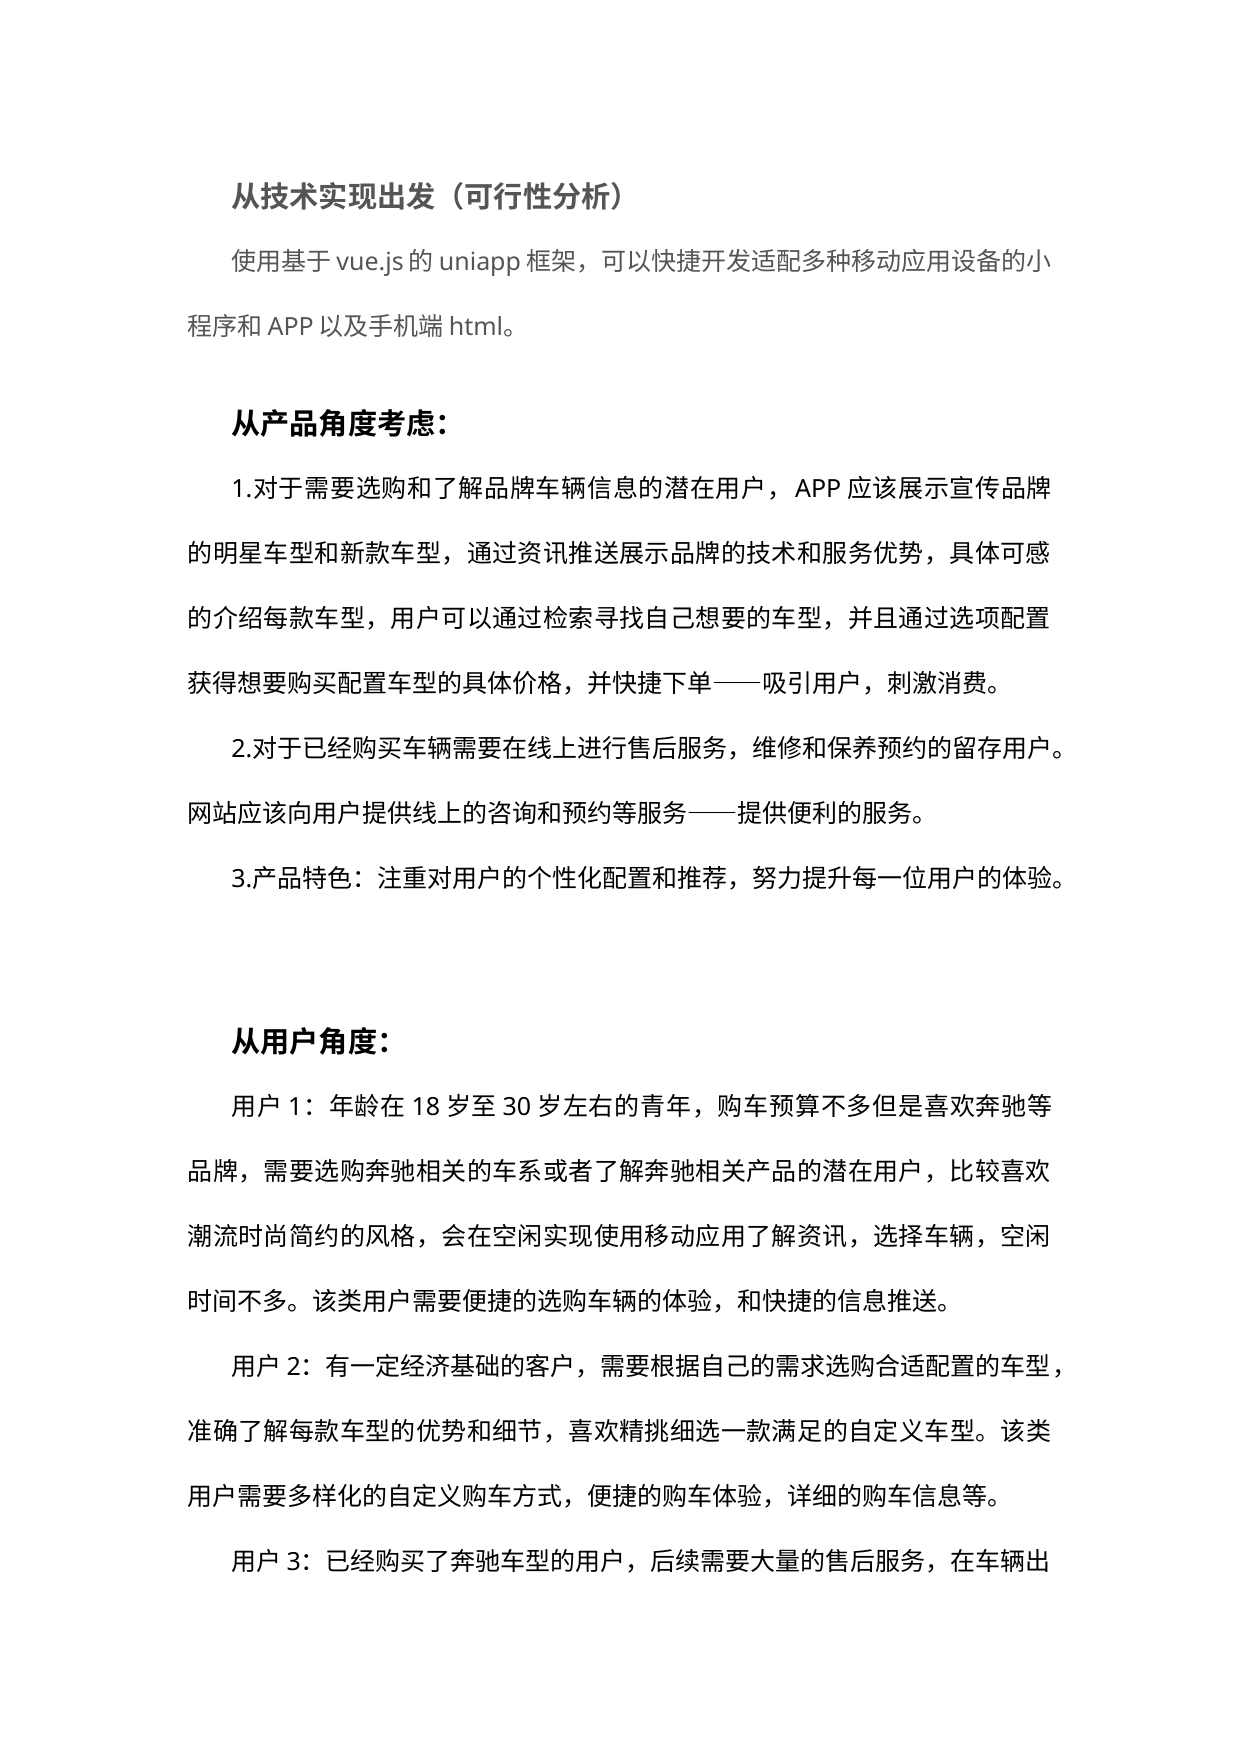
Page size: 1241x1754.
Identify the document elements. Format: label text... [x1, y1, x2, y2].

text 从技术实现出发（可行性分析） [187, 162, 1053, 227]
text 使用基于vue.js的uniapp框架，可以快捷开发适配多种移动应用设备的小程序和APP以及手机端html。 [187, 227, 1053, 357]
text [187, 1527, 1053, 1592]
text 从用户角度： [187, 1007, 1053, 1072]
text 3.产品特色：注重对用户的个性化配置和推荐，努力提升每一位用户的体验。 [187, 844, 1053, 974]
text 2.对于已经购买车辆需要在线上进行售后服务，维修和保养预约的留存用户。网站应该向用户提供线上的咨询和预约等服务——提供便利的服务。 [187, 714, 1053, 844]
text 用户1：年龄在18岁至30岁左右的青年，购车预算不多但是喜欢奔驰等品牌，需要选购奔驰相关的车系或者了解奔驰相关产品的潜在用户，比较喜欢潮流时尚简约的风格，会在空闲实现使用移动应用了解资讯，选择车辆，空闲时间不多。该类用户需要便捷的选购车辆的体验，和快捷的信息推送。 [187, 1072, 1053, 1332]
text 1.对于需要选购和了解品牌车辆信息的潜在用户，APP应该展示宣传品牌的明星车型和新款车型，通过资讯推送展示品牌的技术和服务优势，具体可感的介绍每款车型，用户可以通过检索寻找自己想要的车型，并且通过选项配置获得想要购买配置车型的具体价格，并快捷下单——吸引用户，刺激消费。 [187, 454, 1053, 714]
text 从产品角度考虑： [187, 389, 1053, 454]
text 用户2：有一定经济基础的客户，需要根据自己的需求选购合适配置的车型，准确了解每款车型的优势和细节，喜欢精挑细选一款满足的自定义车型。该类用户需要多样化的自定义购车方式，便捷的购车体验，详细的购车信息等。 [187, 1332, 1053, 1527]
